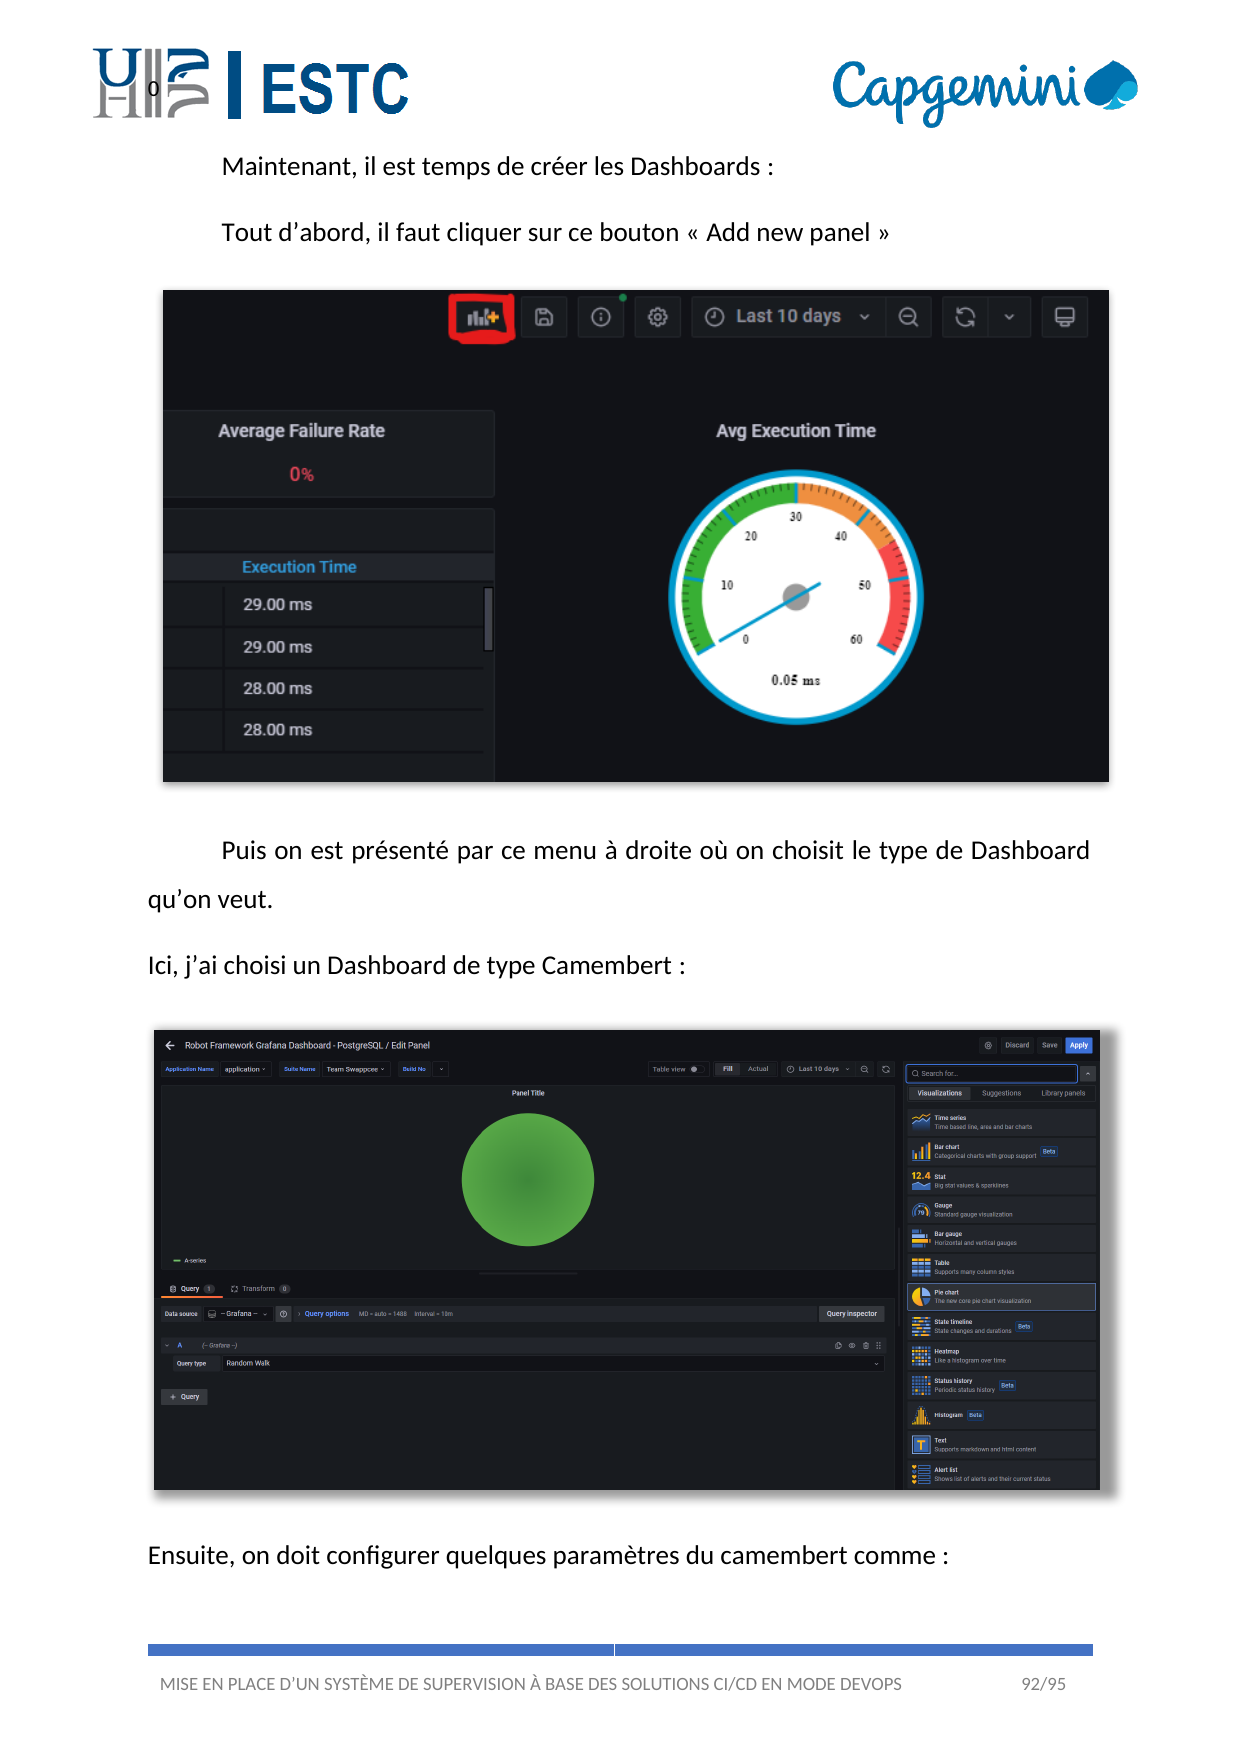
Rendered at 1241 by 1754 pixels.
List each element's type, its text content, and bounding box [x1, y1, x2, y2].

text Ici, j’ai choisi un Dashboard de type Camembert : [148, 948, 1093, 982]
picture [154, 1030, 1100, 1490]
text Tout d’abord, il faut cliquer sur ce bouton « Add new panel » [148, 215, 1093, 248]
picture [833, 60, 1139, 128]
picture [87, 40, 418, 136]
text Maintenant, il est temps de créer les Dashboards : [148, 149, 1093, 182]
text Puis on est présenté par ce menu à droite où on choisit le type de Dashboard qu’on veut. [148, 833, 1093, 915]
picture [163, 290, 1109, 782]
text Ensuite, on doit configurer quelques paramètres du camembert comme : [148, 1538, 1093, 1572]
